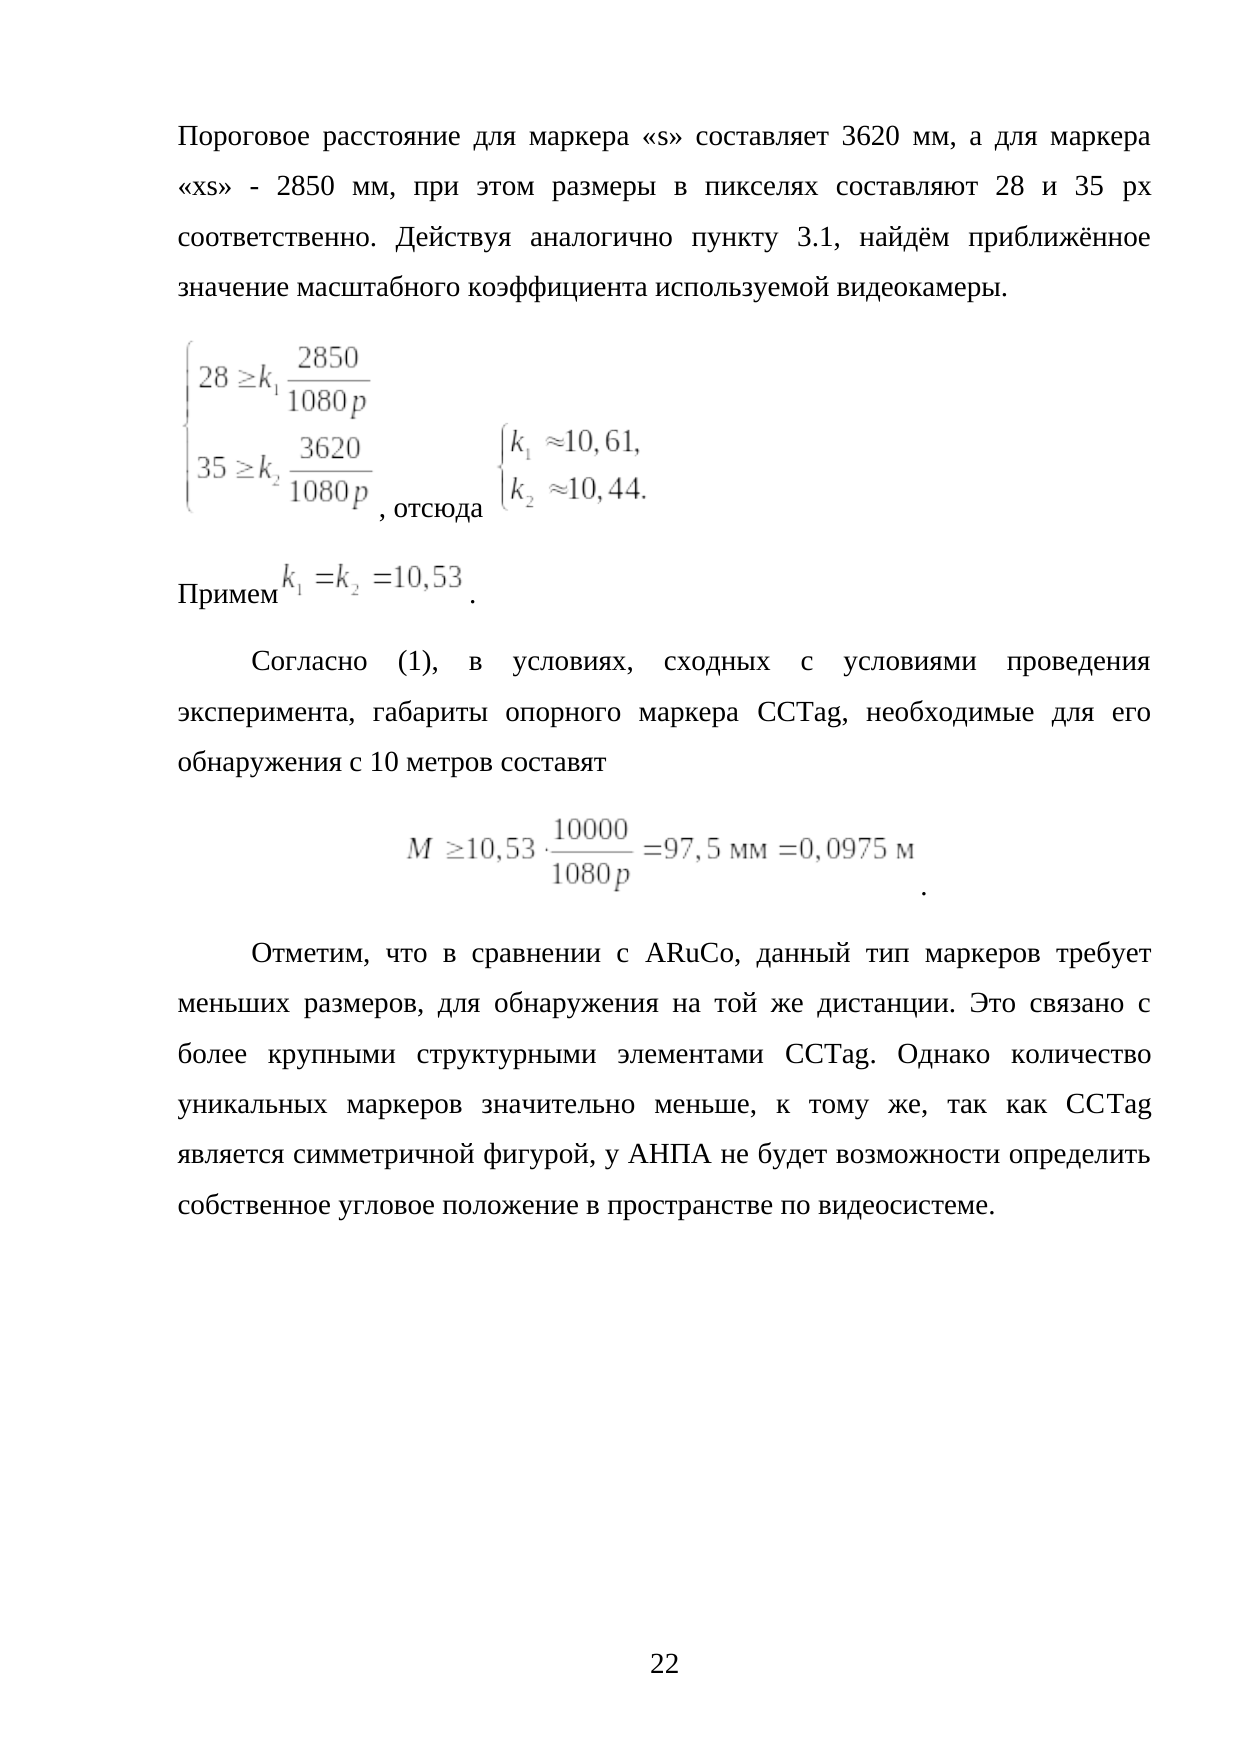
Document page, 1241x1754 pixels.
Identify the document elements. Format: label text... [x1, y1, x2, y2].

text Согласно (1), в условиях, сходных с условиями проведения эксперимента, габариты опорного маркера CCTag, необходимые для его обнаружения с 10 метров составят [177, 643, 1152, 778]
text Примем. [177, 557, 1152, 610]
text , отсюда [177, 336, 1152, 523]
text Пороговое расстояние для маркера «s» составляет 3620 мм, а для маркера «xs» - 2850 мм, при этом размеры в пикселях составляют 28 и 35 px соответственно. Действуя аналогично пункту 3.1, найдём приближённое значение масштабного коэффициента используемой видеокамеры. [177, 118, 1152, 303]
text Отметим, что в сравнении с ARuCo, данный тип маркеров требует меньших размеров, для обнаружения на той же дистанции. Это связано с более крупными структурными элементами CCTag. Однако количество уникальных маркеров значительно меньше, к тому же, так как ССTag является симметричной фигурой, у АНПА не будет возможности определить собственное угловое положение в пространстве по видеосистеме. [177, 935, 1152, 1220]
text . [177, 811, 1152, 902]
